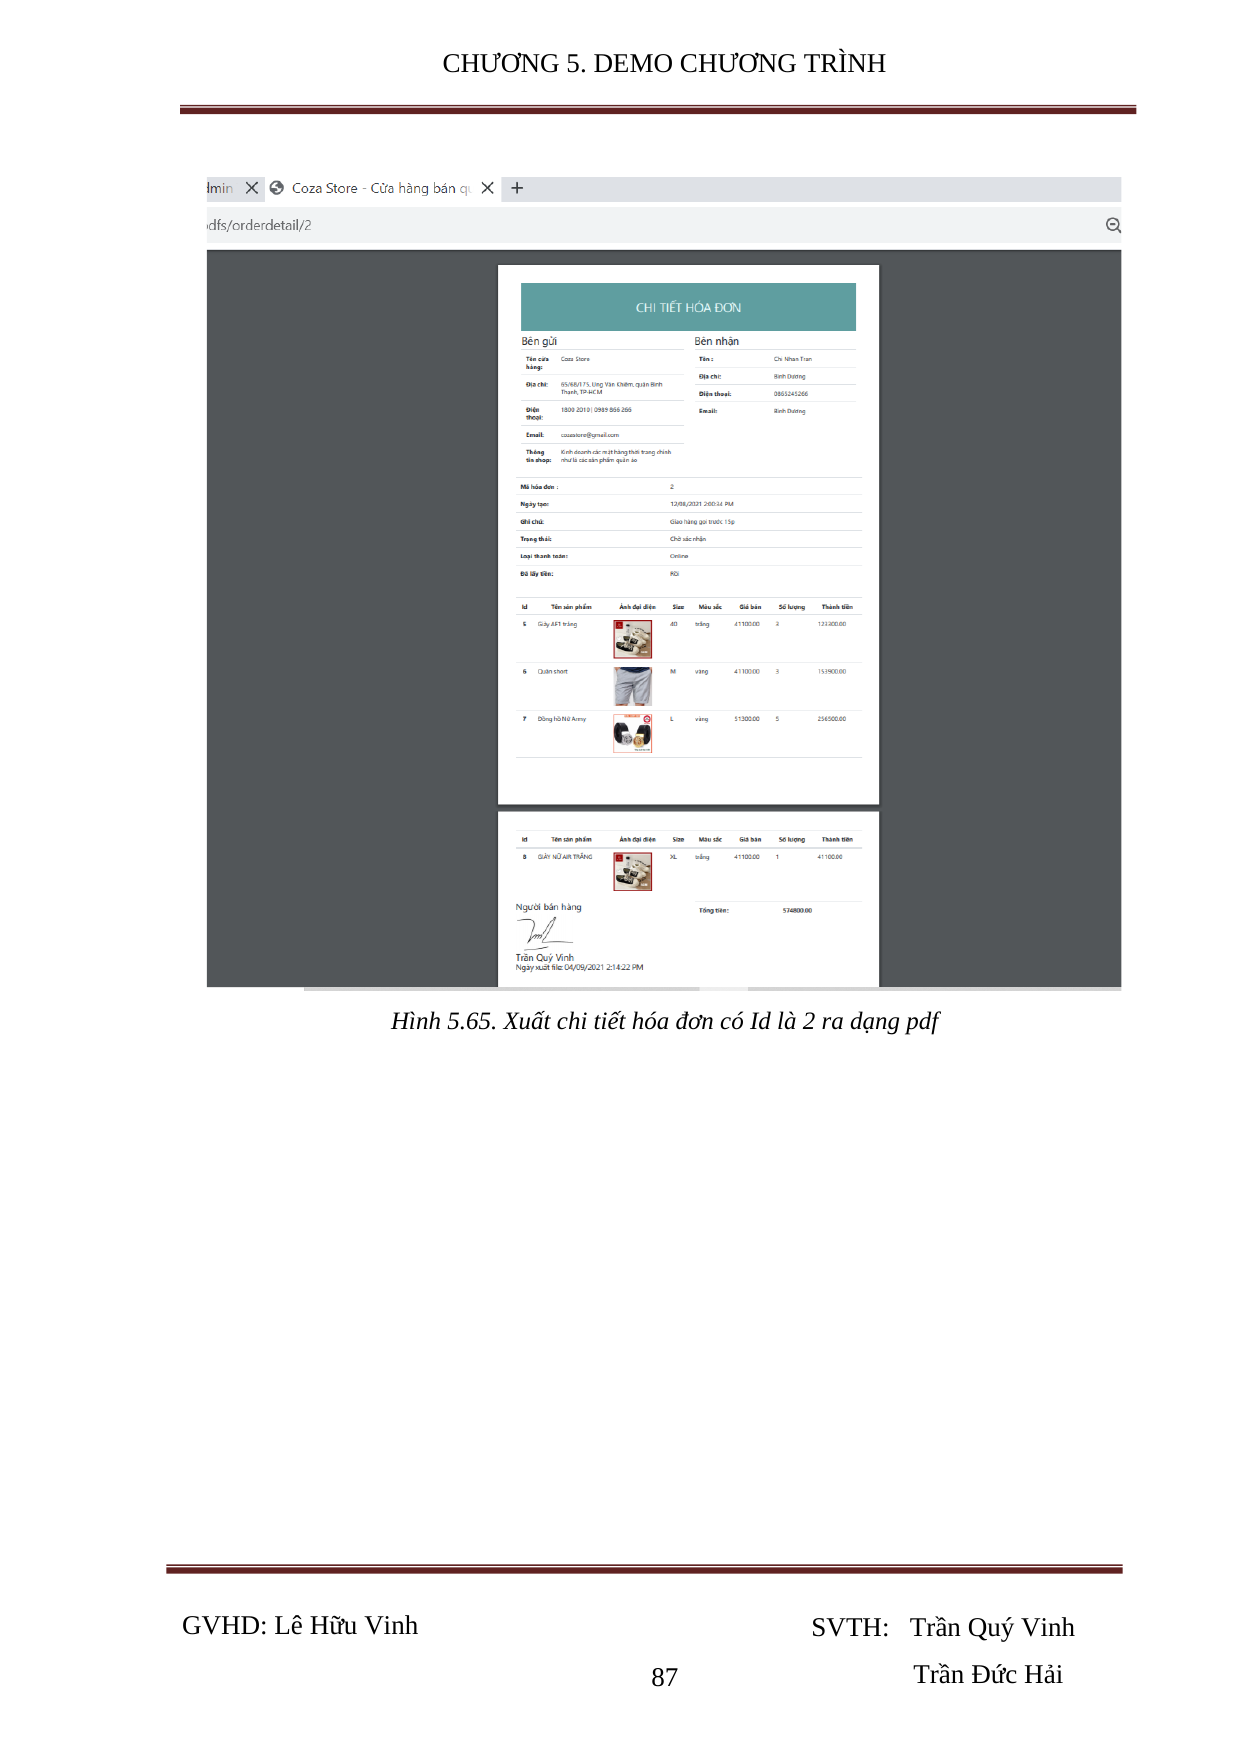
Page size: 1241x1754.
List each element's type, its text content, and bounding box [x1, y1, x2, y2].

picture [206, 177, 1122, 991]
